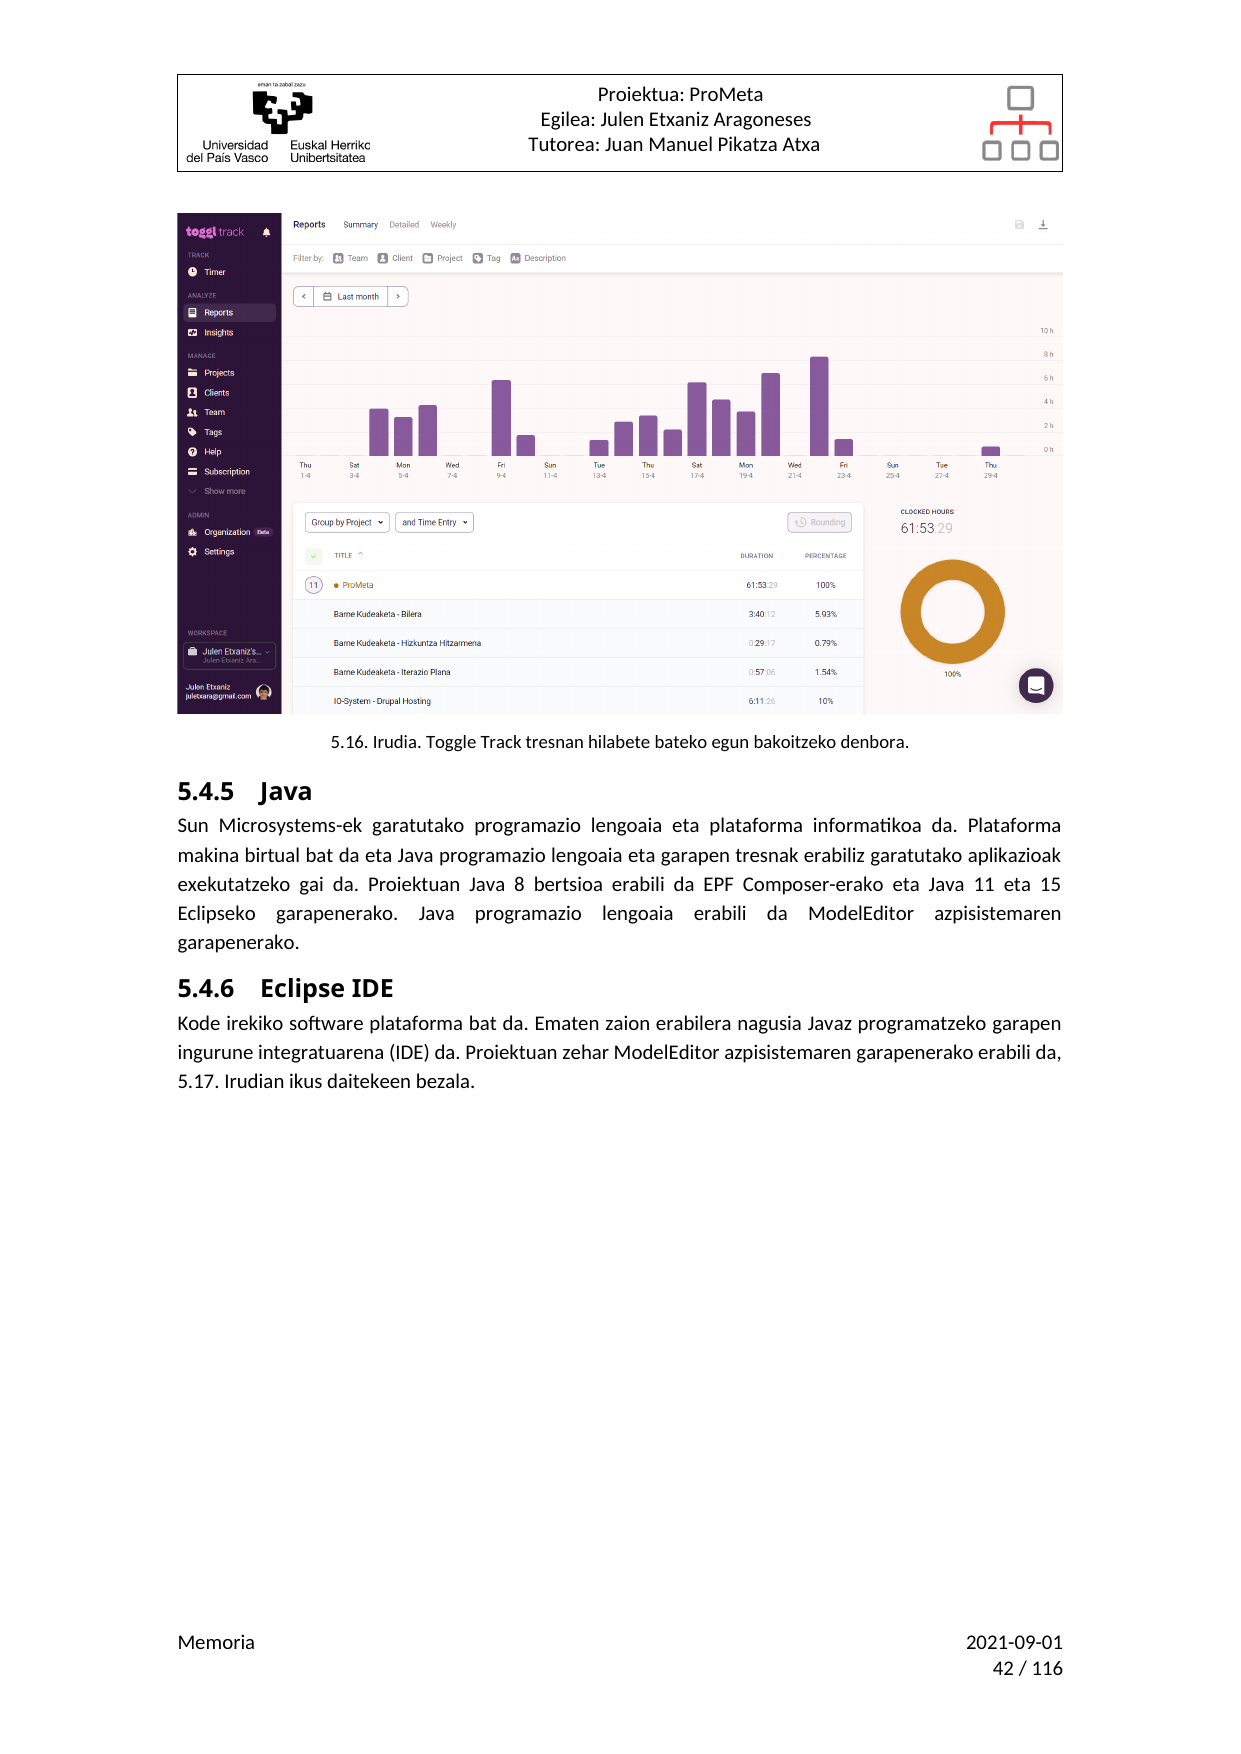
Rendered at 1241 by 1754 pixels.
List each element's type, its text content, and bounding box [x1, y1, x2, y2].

text Sun Microsystems-ek garatutako programazio lengoaia eta plataforma informatikoa da. Plataforma makina birtual bat da eta Java programazio lengoaia eta garapen tresnak erabiliz garatutako aplikazioak exekutatzeko gai da. Proiektuan Java 8 bertsioa erabili da EPF Composer-erako eta Java 11 eta 15 Eclipseko garapenerako. Java programazio lengoaia erabili da ModelEditor azpisistemaren garapenerako. [177, 813, 1063, 955]
picture [177, 213, 1063, 714]
subtitle Java [177, 773, 1063, 808]
picture [182, 81, 370, 162]
picture [978, 80, 1060, 162]
subtitle Eclipse IDE [177, 971, 1063, 1005]
